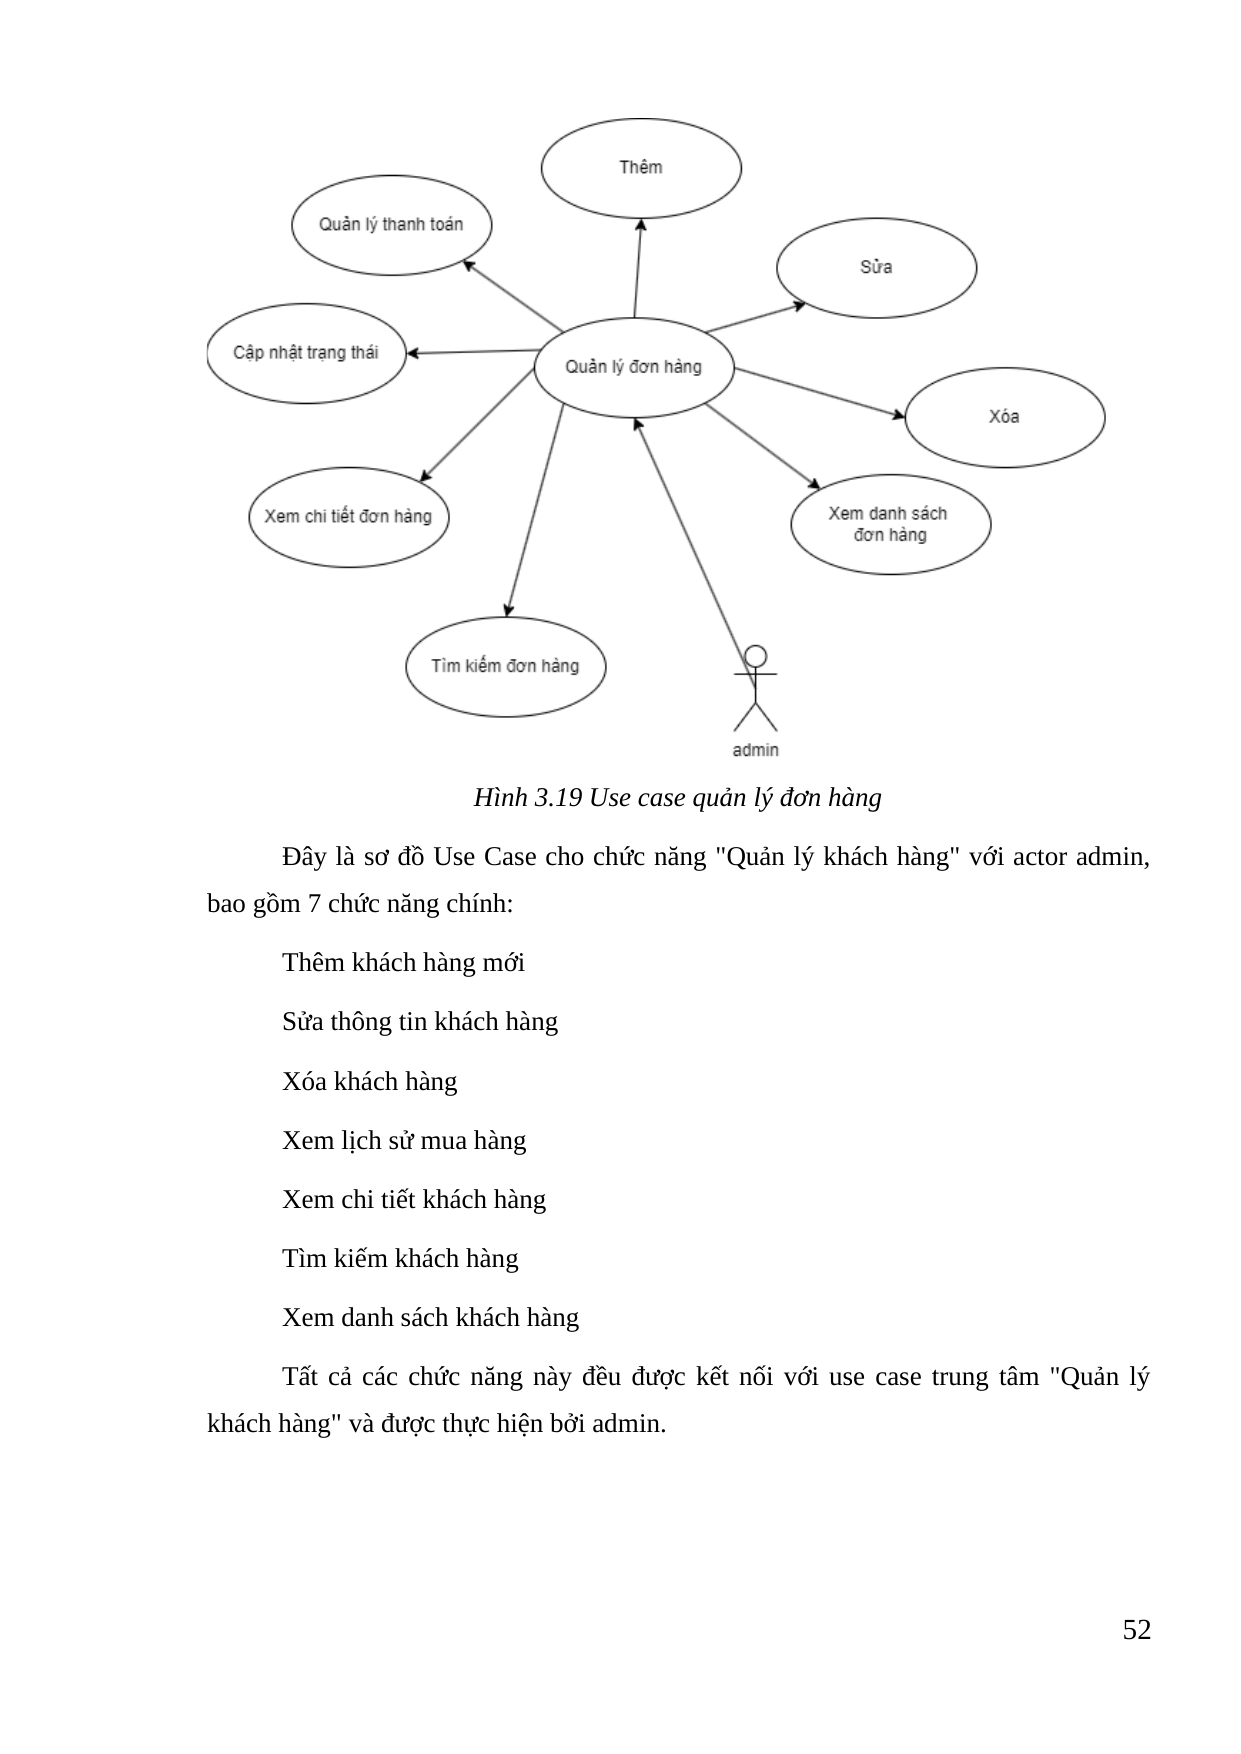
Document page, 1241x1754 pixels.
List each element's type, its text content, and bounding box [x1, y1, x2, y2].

text Xem chi tiết khách hàng [207, 1183, 1152, 1214]
text Sửa thông tin khách hàng [207, 1006, 1152, 1037]
text Xem lịch sử mua hàng [207, 1124, 1152, 1155]
text Thêm khách hàng mới [207, 946, 1152, 977]
text Xóa khách hàng [207, 1065, 1152, 1096]
text Xem danh sách khách hàng [207, 1301, 1152, 1332]
picture [206, 118, 1106, 762]
text Tất cả các chức năng này đều được kết nối với use case trung tâm "Quản lý khách hàng" và được thực hiện bởi admin. [207, 1361, 1152, 1438]
text Tìm kiếm khách hàng [207, 1242, 1152, 1273]
text Đây là sơ đồ Use Case cho chức năng "Quản lý khách hàng" với actor admin, bao gồm 7 chức năng chính: [207, 841, 1152, 918]
